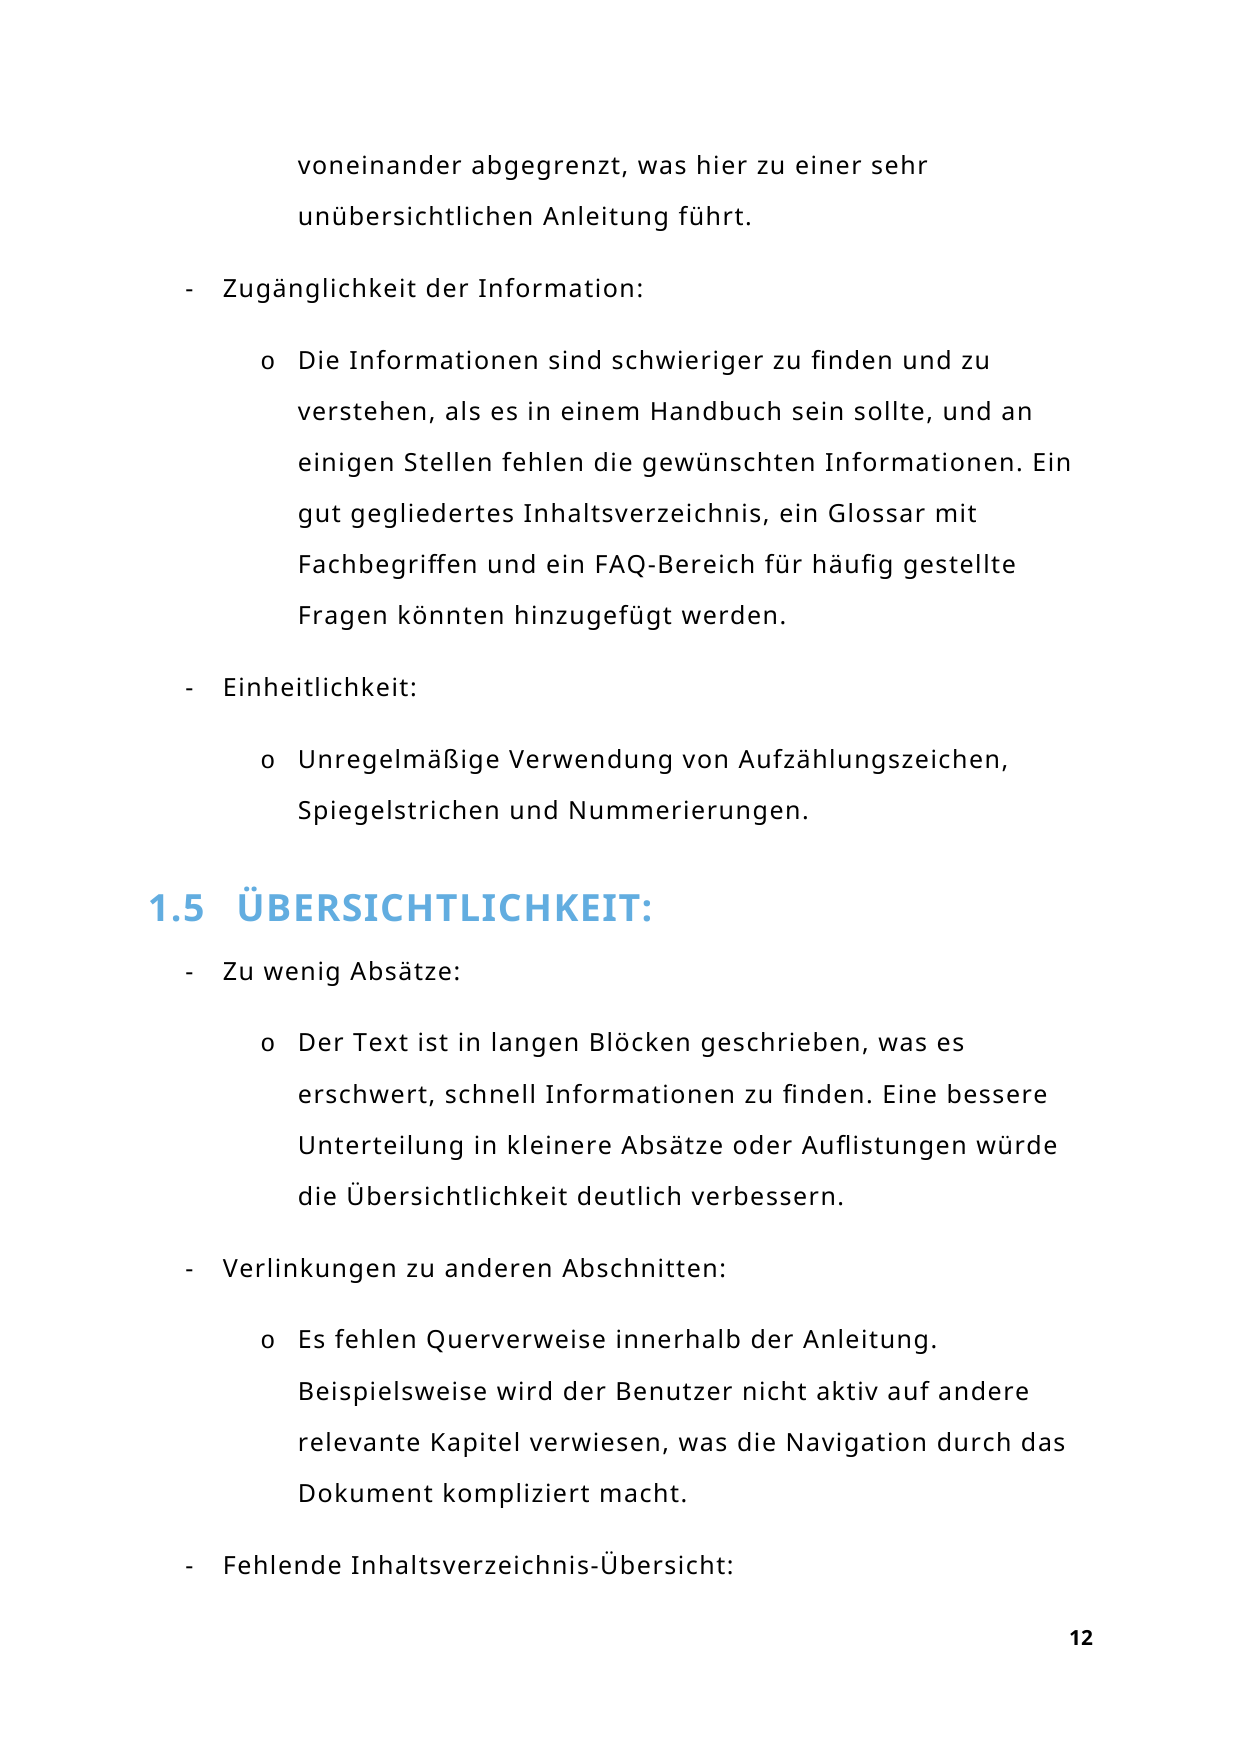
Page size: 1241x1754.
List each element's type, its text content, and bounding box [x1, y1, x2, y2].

list Fehlende Inhaltsverzeichnis-Übersicht: [185, 1547, 1093, 1581]
list Einheitlichkeit: [185, 670, 1093, 704]
list Die Informationen sind schwieriger zu finden und zu verstehen, als es in einem Handbuch sein sollte, und an einigen Stellen fehlen die gewünschten Informationen. Ein gut gegliedertes Inhaltsverzeichnis, ein Glossar mit Fachbegriffen und ein FAQ-Bereich für häufig gestellte Fragen könnten hinzugefügt werden. [260, 342, 1093, 632]
list Zu wenig Absätze: [185, 953, 1093, 987]
list Der Text ist in langen Blöcken geschrieben, was es erschwert, schnell Informationen zu finden. Eine bessere Unterteilung in kleinere Absätze oder Auflistungen würde die Übersichtlichkeit deutlich verbessern. [260, 1025, 1093, 1212]
list Unregelmäßige Verwendung von Aufzählungszeichen, Spiegelstrichen und Nummerierungen. [260, 742, 1093, 827]
text Übersichtlichkeit: [148, 881, 1093, 932]
list Verlinkungen zu anderen Abschnitten: [185, 1250, 1093, 1284]
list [260, 148, 1093, 233]
list Es fehlen Querverweise innerhalb der Anleitung. Beispielsweise wird der Benutzer nicht aktiv auf andere relevante Kapitel verwiesen, was die Navigation durch das Dokument kompliziert macht. [260, 1322, 1093, 1509]
list Zugänglichkeit der Information: [185, 271, 1093, 304]
